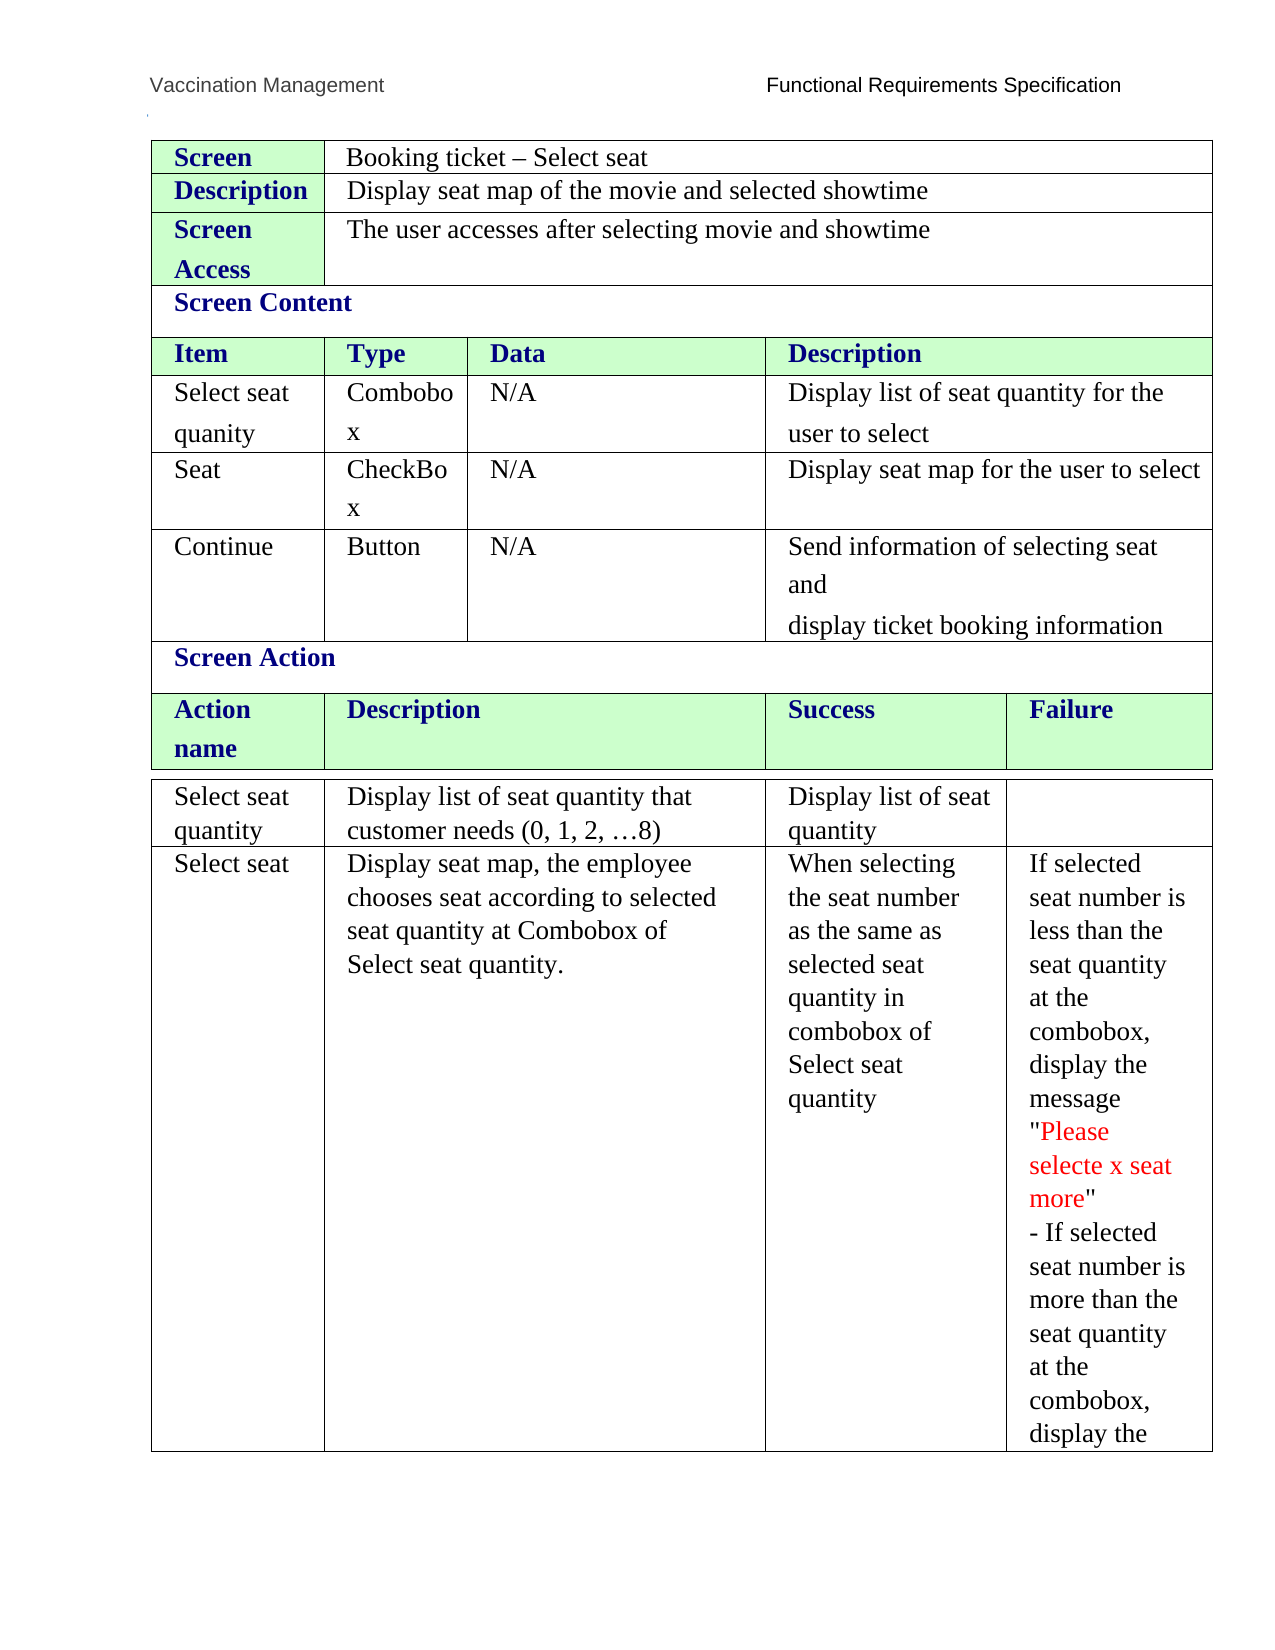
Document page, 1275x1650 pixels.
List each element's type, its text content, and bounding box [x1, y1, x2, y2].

table_cell Screen Access [152, 213, 324, 285]
table_cell Type [325, 338, 467, 375]
table_cell Send information of selecting seat and display ticket booking information [766, 530, 1212, 641]
table_cell Description [325, 694, 765, 769]
table_cell N/A [468, 453, 765, 529]
table_cell Failure [1007, 694, 1212, 769]
table_header Display list of seat quantity [766, 780, 1006, 846]
table_cell Success [766, 694, 1006, 769]
table_cell Select seat [152, 847, 324, 1451]
table_cell Display seat map for the user to select [766, 453, 1212, 529]
table_cell Screen Content [152, 286, 1212, 337]
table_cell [766, 847, 1006, 1451]
table_cell Description [152, 174, 324, 212]
table_cell N/A [468, 530, 765, 641]
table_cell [325, 847, 765, 1451]
table_cell Screen Action [152, 642, 1212, 692]
table_cell Button [325, 530, 467, 641]
table_header Screen [152, 141, 324, 173]
table_cell Display list of seat quantity for the user to select [766, 376, 1212, 452]
table_cell CheckBox [325, 453, 467, 529]
table_cell Display seat map of the movie and selected showtime [325, 174, 1212, 212]
table_header [1007, 780, 1212, 846]
table_cell Item [152, 338, 324, 375]
table_cell The user accesses after selecting movie and showtime [325, 213, 1212, 285]
table_cell Select seat quanity [152, 376, 324, 452]
table_header Select seat quantity [152, 780, 324, 846]
table_cell Combobox [325, 376, 467, 452]
table_cell Description [766, 338, 1212, 375]
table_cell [1007, 847, 1212, 1451]
table_cell Data [468, 338, 765, 375]
table_header Booking ticket – Select seat [325, 141, 1212, 173]
table_cell Action name [152, 694, 324, 769]
table_cell Continue [152, 530, 324, 641]
table_header Display list of seat quantity that customer needs (0, 1, 2, …8) [325, 780, 765, 846]
table_cell N/A [468, 376, 765, 452]
table_cell Seat [152, 453, 324, 529]
